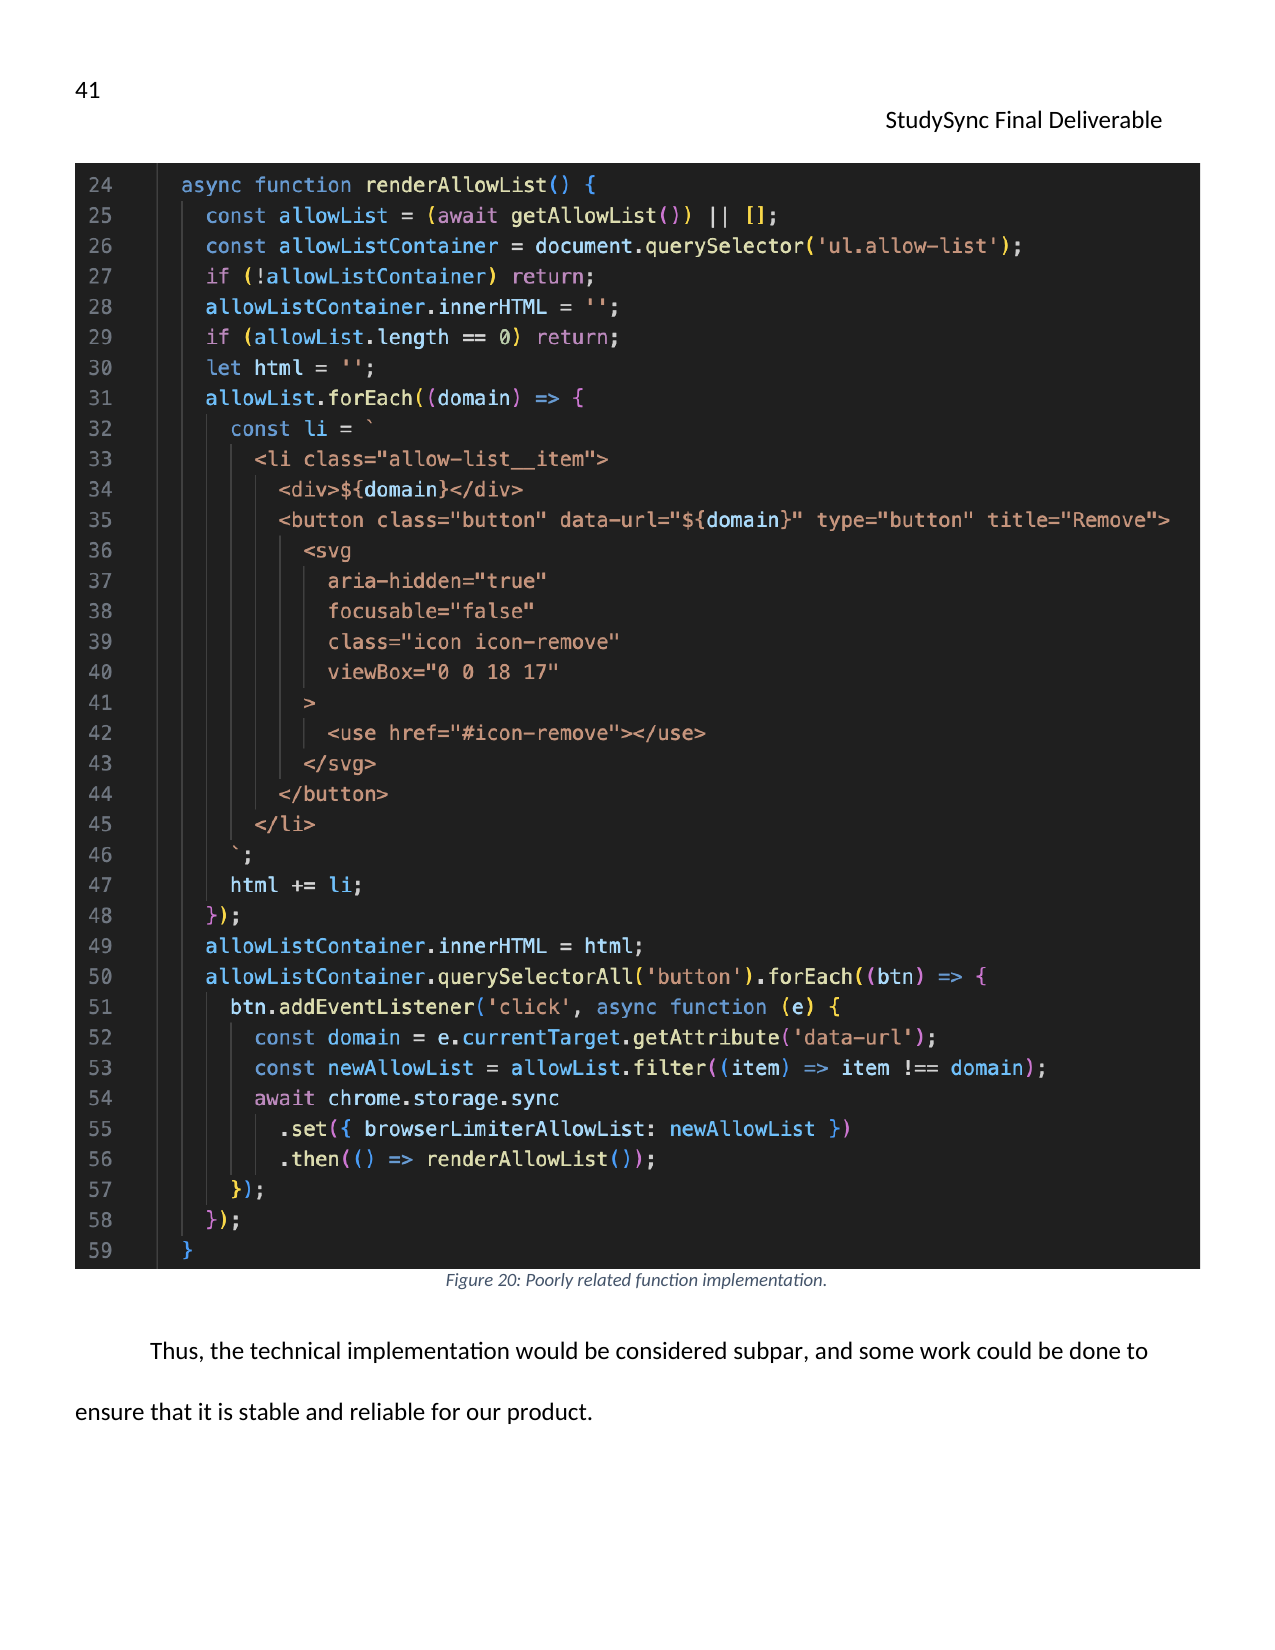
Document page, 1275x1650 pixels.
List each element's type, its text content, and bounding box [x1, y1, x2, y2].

picture [75, 163, 1200, 1269]
text Figure 20: Poorly related function implementation. [75, 1269, 1200, 1291]
text Thus, the technical implementation would be considered subpar, and some work could be done to ensure that it is stable and reliable for our product. [75, 1335, 1200, 1426]
